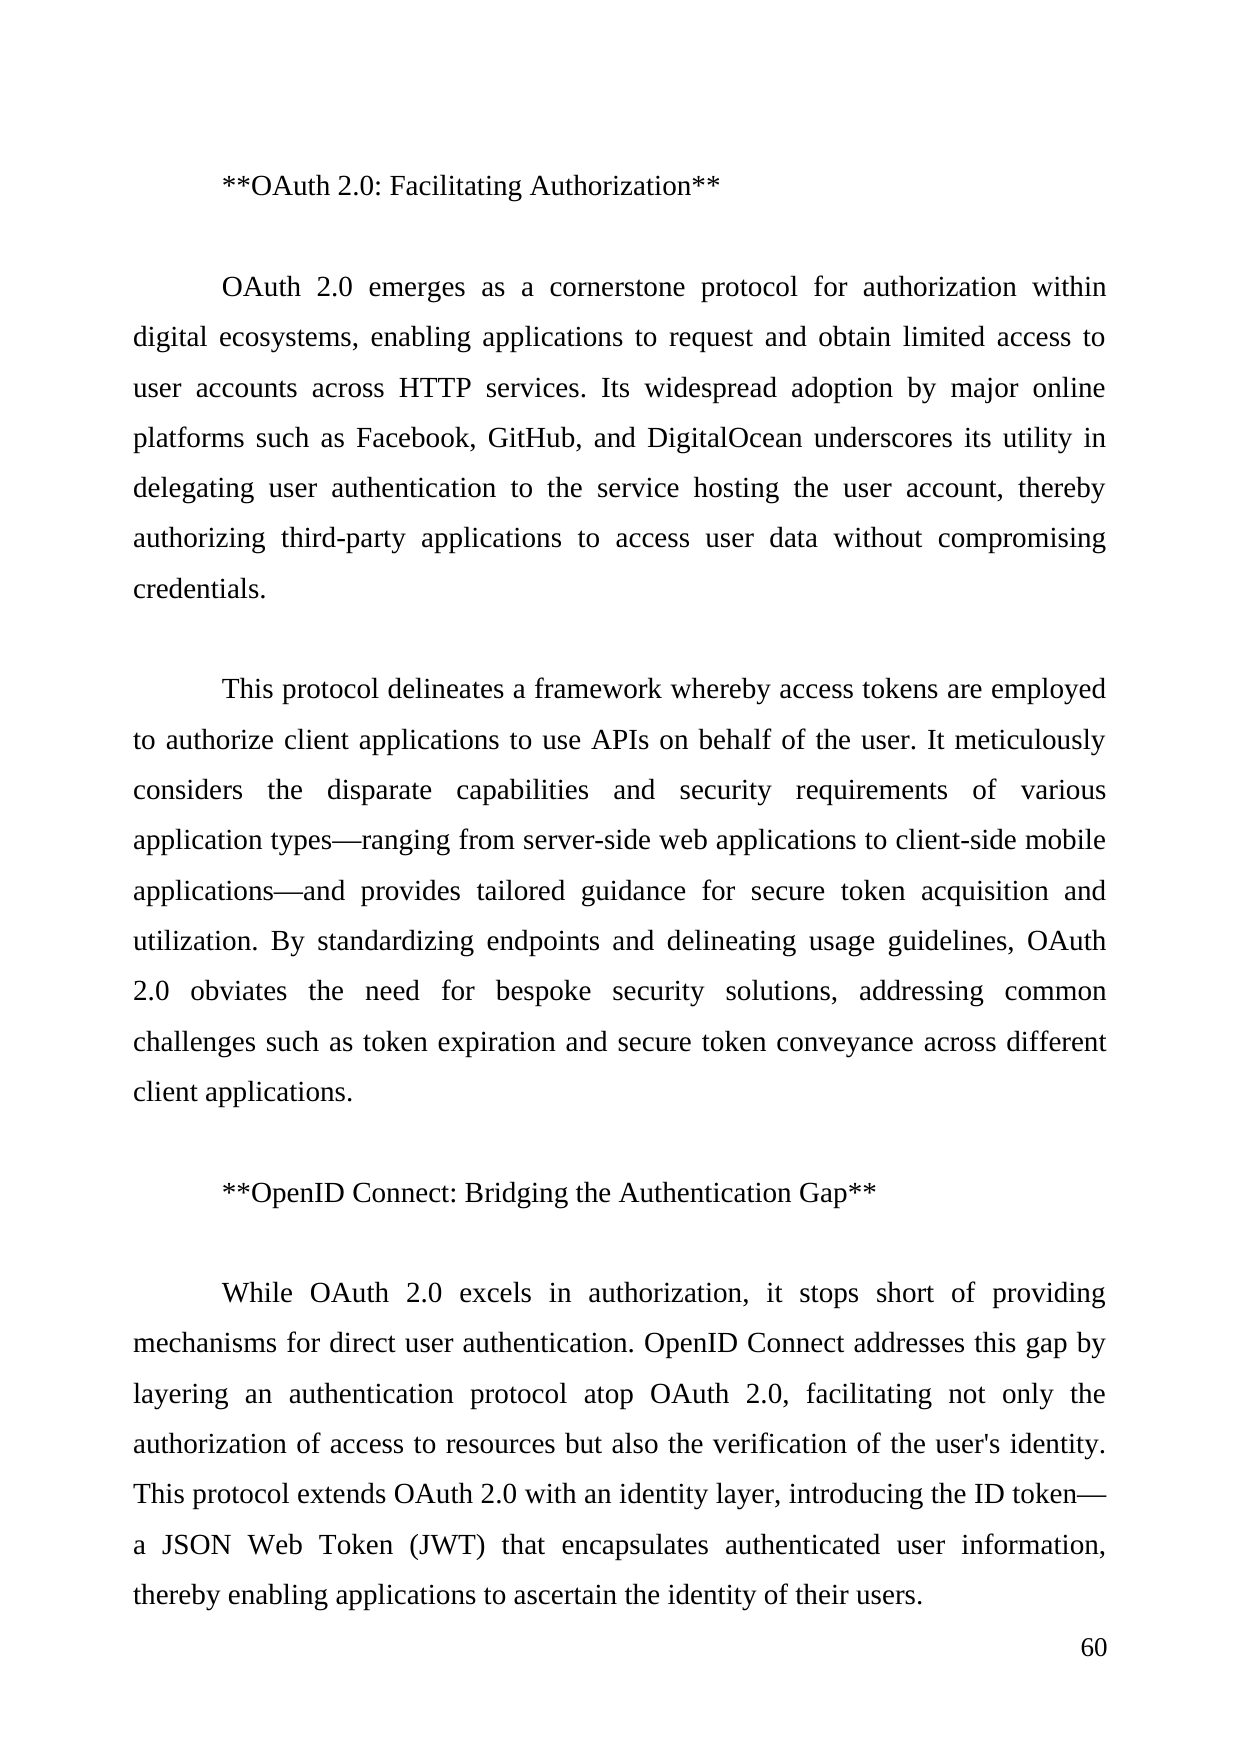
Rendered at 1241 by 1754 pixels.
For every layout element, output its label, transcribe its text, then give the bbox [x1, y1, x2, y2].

text **OpenID Connect: Bridging the Authentication Gap** [133, 1175, 1107, 1208]
text This protocol delineates a framework whereby access tokens are employed to authorize client applications to use APIs on behalf of the user. It meticulously considers the disparate capabilities and security requirements of various application types—ranging from server-side web applications to client-side mobile applications—and provides tailored guidance for secure token acquisition and utilization. By standardizing endpoints and delineating usage guidelines, OAuth 2.0 obviates the need for bespoke security solutions, addressing common challenges such as token expiration and secure token conveyance across different client applications. [133, 672, 1107, 1108]
text OAuth 2.0 emerges as a cornerstone protocol for authorization within digital ecosystems, enabling applications to request and obtain limited access to user accounts across HTTP services. Its widespread adoption by major online platforms such as Facebook, GitHub, and DigitalOcean underscores its utility in delegating user authentication to the service hosting the user account, thereby authorizing third-party applications to access user data without compromising credentials. [133, 269, 1107, 604]
text **OAuth 2.0: Facilitating Authorization** [133, 168, 1107, 202]
text While OAuth 2.0 excels in authorization, it stops short of providing mechanisms for direct user authentication. OpenID Connect addresses this gap by layering an authentication protocol atop OAuth 2.0, facilitating not only the authorization of access to resources but also the verification of the user's identity. This protocol extends OAuth 2.0 with an identity layer, introducing the ID token—a JSON Web Token (JWT) that encapsulates authenticated user information, thereby enabling applications to ascertain the identity of their users. [133, 1275, 1107, 1611]
